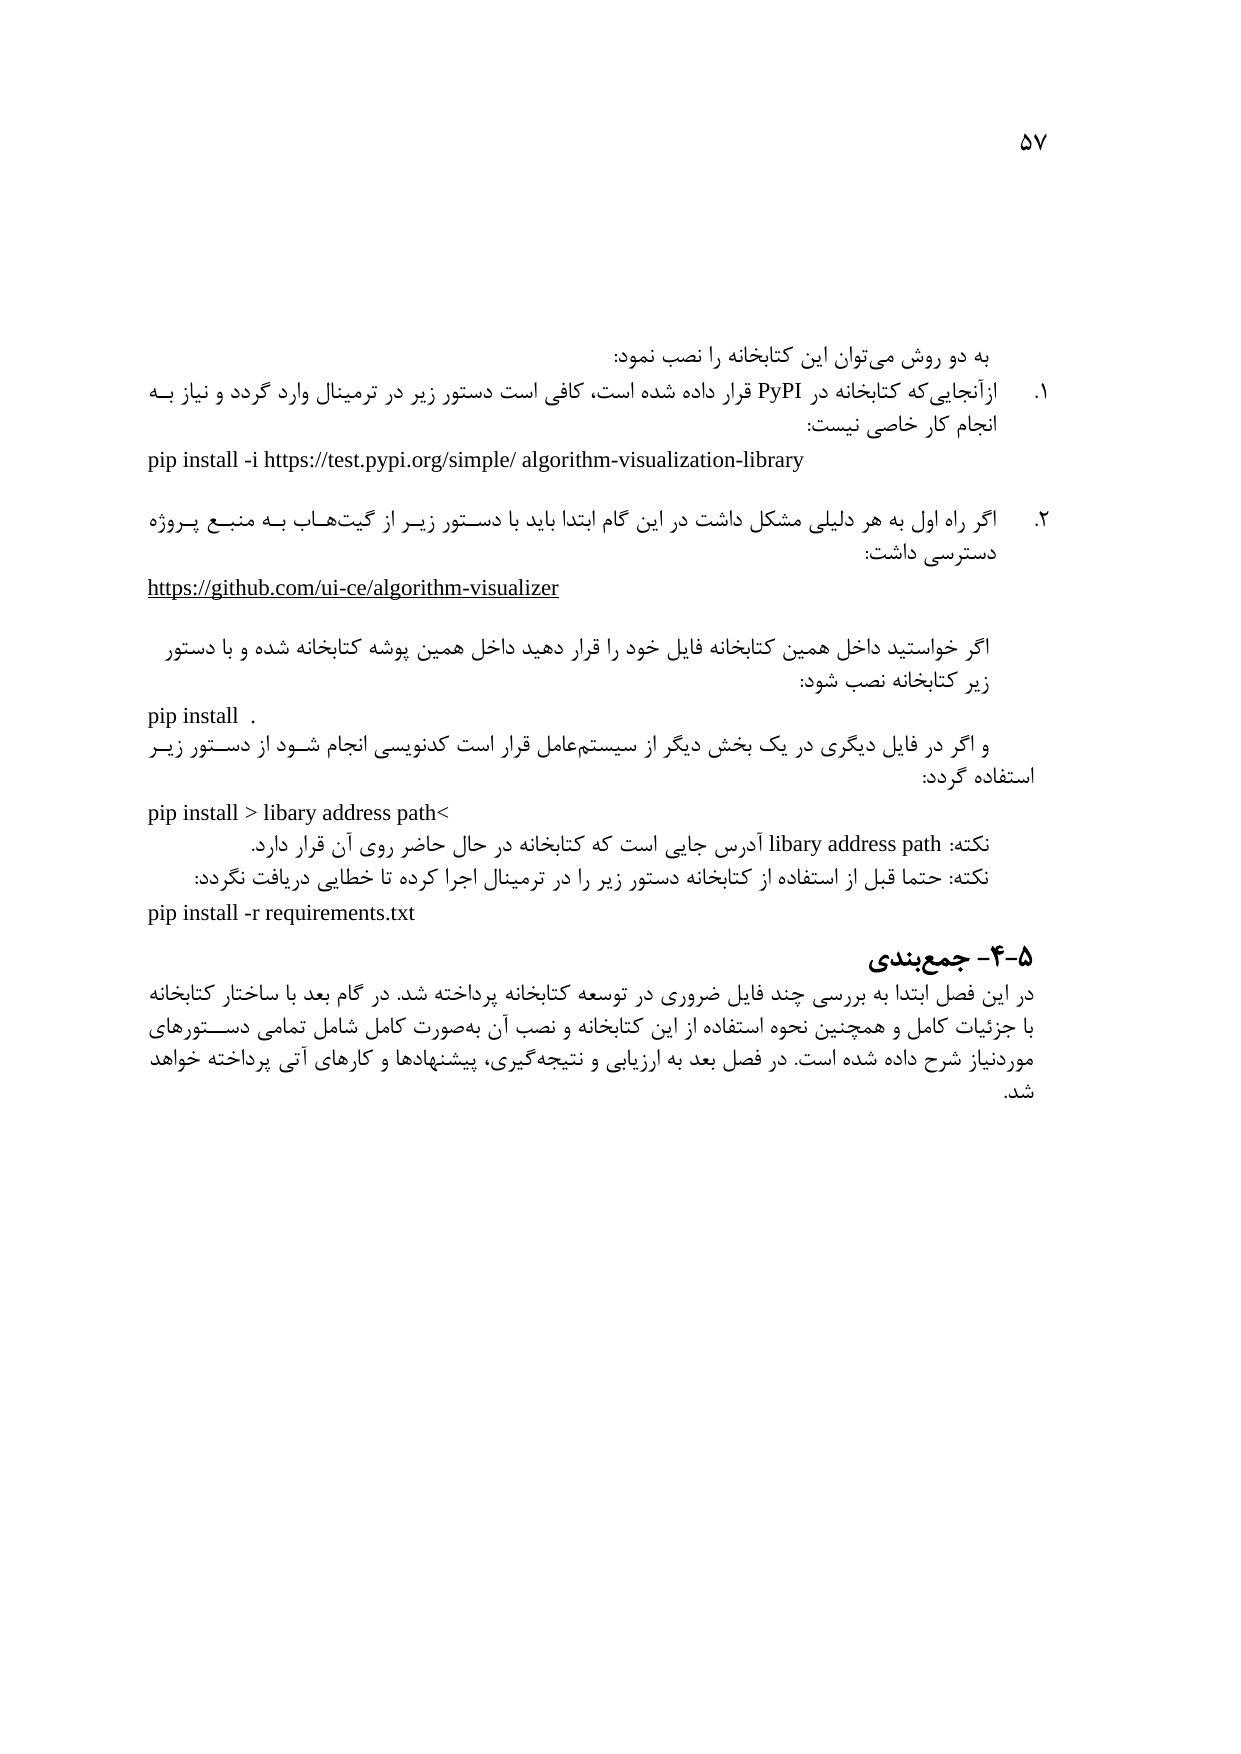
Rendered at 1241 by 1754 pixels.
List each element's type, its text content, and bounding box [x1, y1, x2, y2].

text اگر خواستید داخل همین کتابخانه فایل خود را قرار دهید داخل همین پوشه کتابخانه شده و با دستور [148, 637, 1033, 664]
text به دو روش می‌توان این کتابخانه را نصب نمود: [148, 345, 1033, 372]
text pip install -r requirements.txt [148, 899, 1033, 926]
text زیر کتابخانه نصب شود: [148, 669, 1033, 697]
text نکته: حتما قبل از استفاده از کتابخانه دستور زیر را در ترمینال اجرا کرده تا خطایی دریافت نگردد: [148, 867, 1033, 894]
text pip install -i https://test.pypi.org/simple/ algorithm-visualization-library [148, 446, 1033, 472]
text نکته: libary address path آدرس جایی است که کتابخانه در حال حاضر روی آن قرار دارد. [148, 830, 1033, 861]
text در این فصل ابتدا به بررسی چند فایل ضروری در توسعه کتابخانه پرداخته شد. در گام بعد با ساختار کتابخانه با جزئیات کامل و همچنین نحوه استفاده از این کتابخانه و نصب آن به‌صورت کامل شامل تمامی دستورهای موردنیاز شرح داده شده است. در فصل بعد به ارزیابی و نتیجه‌گیری، پیشنهادها و کارهای آتی پرداخته خواهد شد. [148, 983, 1033, 1107]
text https://github.com/ui-ce/algorithm-visualizer [148, 574, 1033, 600]
list اگر راه اول به هر دلیلی مشکل داشت در این گام ابتدا باید با دستور زیر از گیت‌هاب به منبع پروژه دسترسی داشت: [148, 509, 1033, 568]
text pip install . [148, 702, 1033, 728]
list ازآنجایی‌که کتابخانه در PyPI قرار داده شده است، کافی است دستور زیر در ترمینال وارد گردد و نیاز به انجام کار خاصی نیست: [148, 377, 1033, 440]
text و اگر در فایل دیگری در یک بخش دیگر از سیستم‌عامل قرار است کدنویسی انجام شود از دستور زیر استفاده گردد: [148, 733, 1033, 793]
subtitle 4-5- جمع‌بندی [148, 943, 1033, 977]
text pip install > libary address path< [148, 798, 1033, 825]
